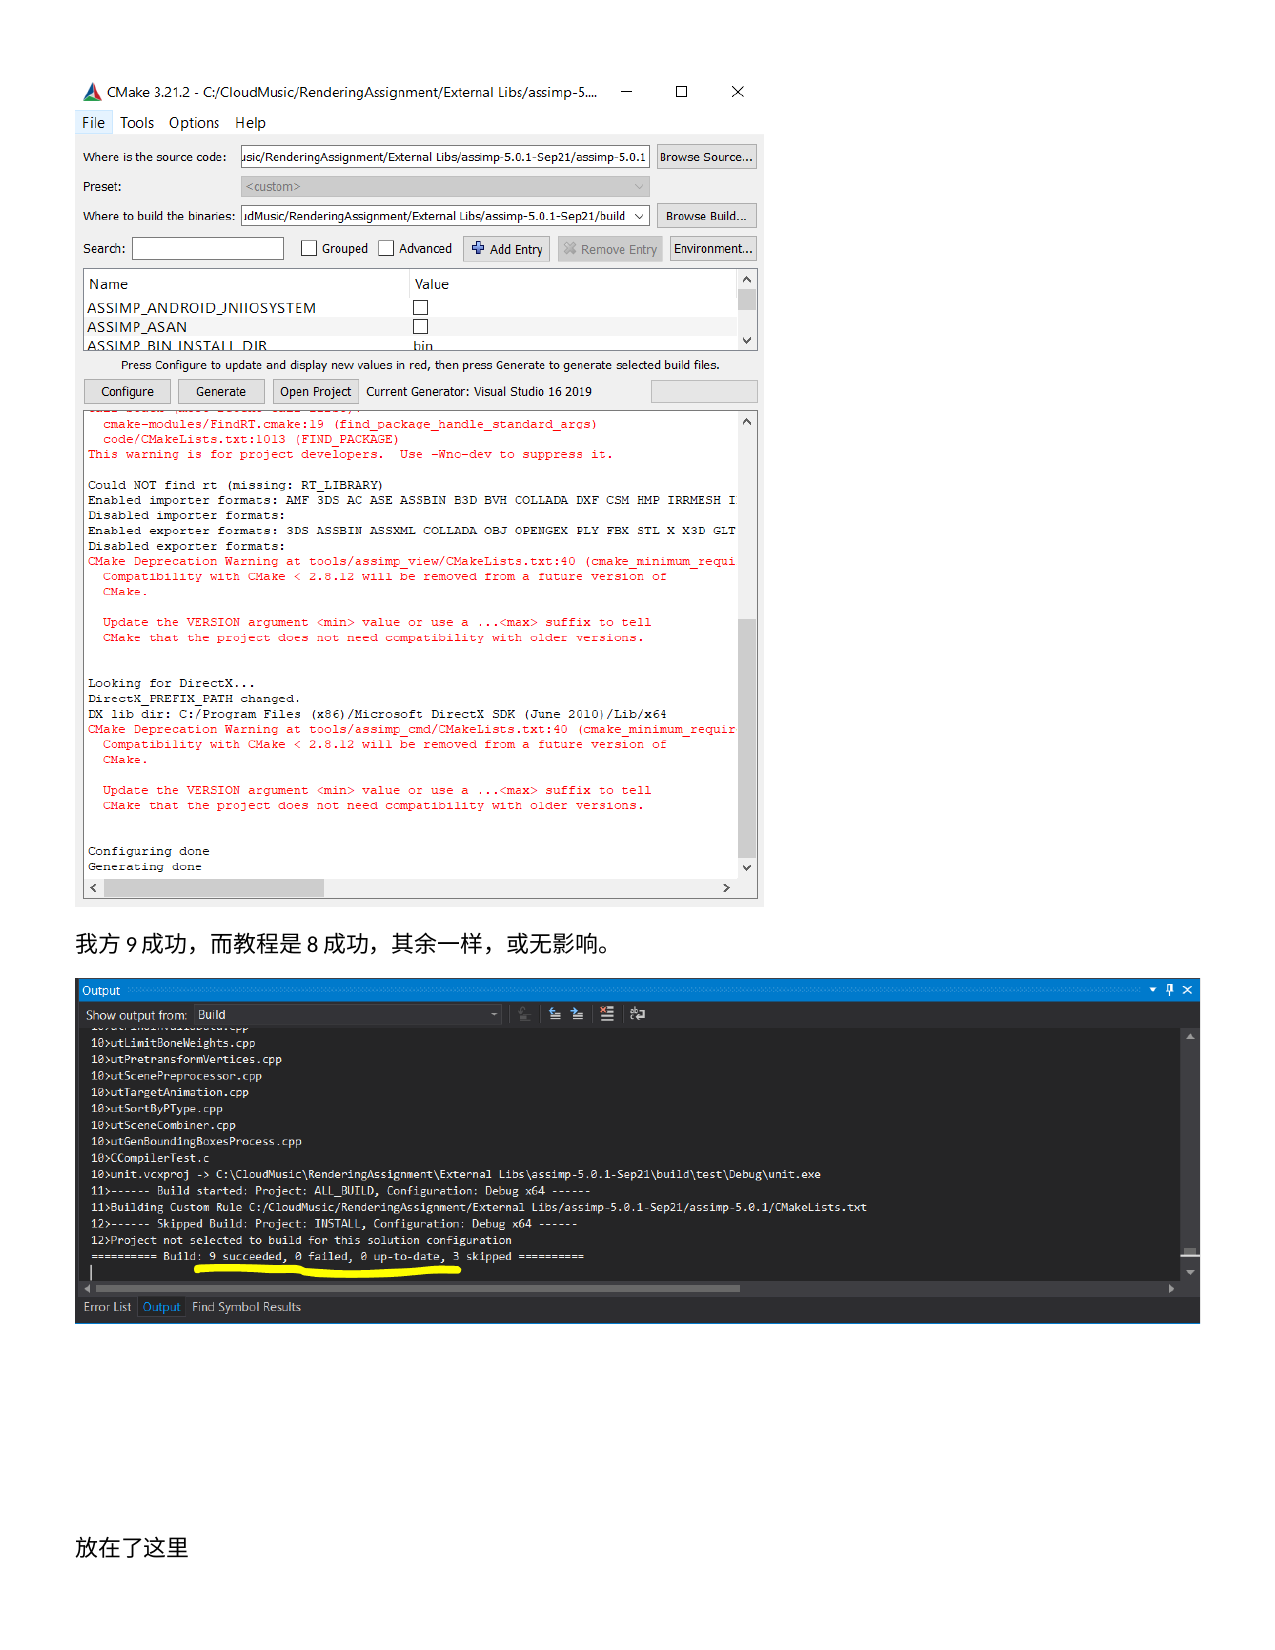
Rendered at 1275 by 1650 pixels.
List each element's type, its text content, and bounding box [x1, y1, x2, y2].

text 放在了这里 [75, 1530, 1200, 1563]
text 我方9成功，而教程是8成功，其余一样，或无影响。 [75, 926, 1200, 959]
picture [75, 978, 1200, 1324]
picture [75, 75, 764, 907]
